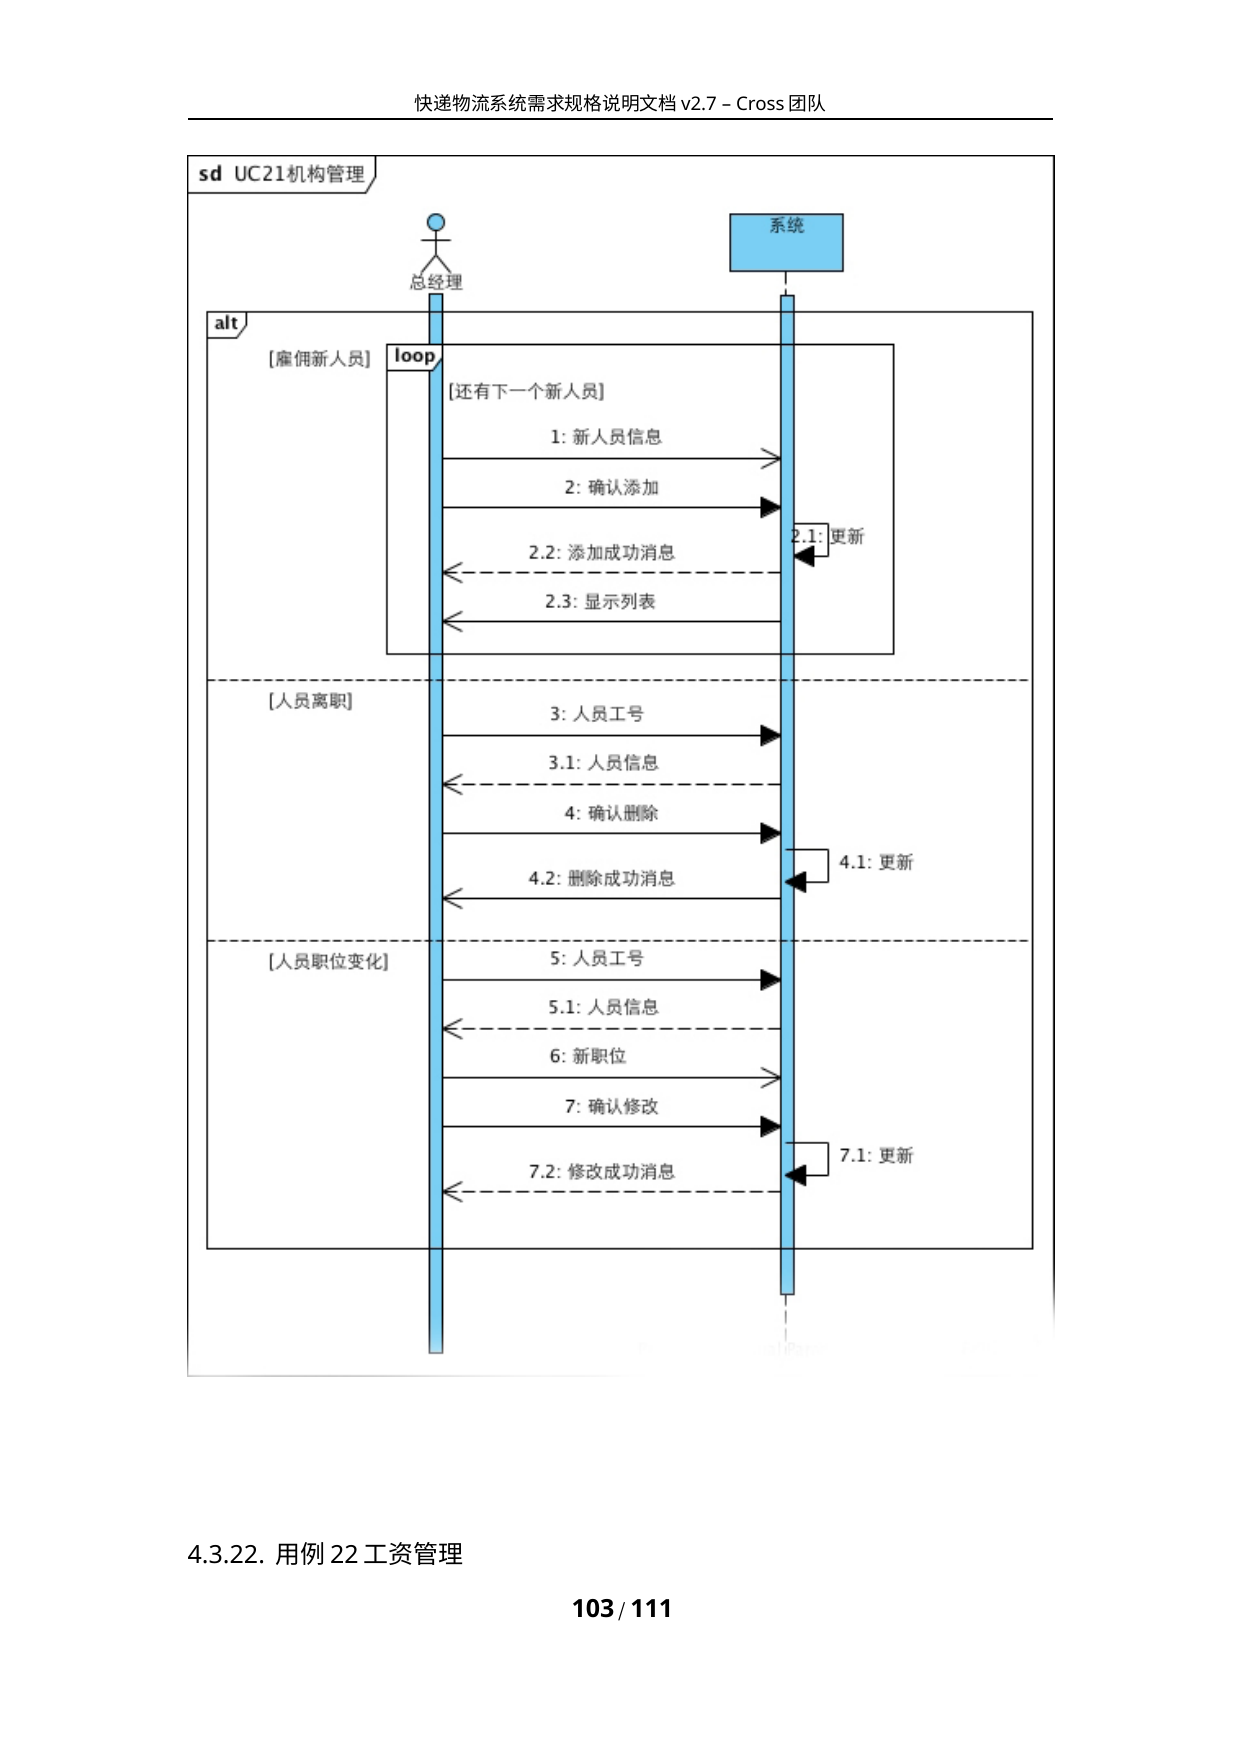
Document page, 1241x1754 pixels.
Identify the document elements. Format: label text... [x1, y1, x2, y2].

text 用例22工资管理 [187, 1521, 1053, 1586]
picture [187, 155, 1055, 1377]
